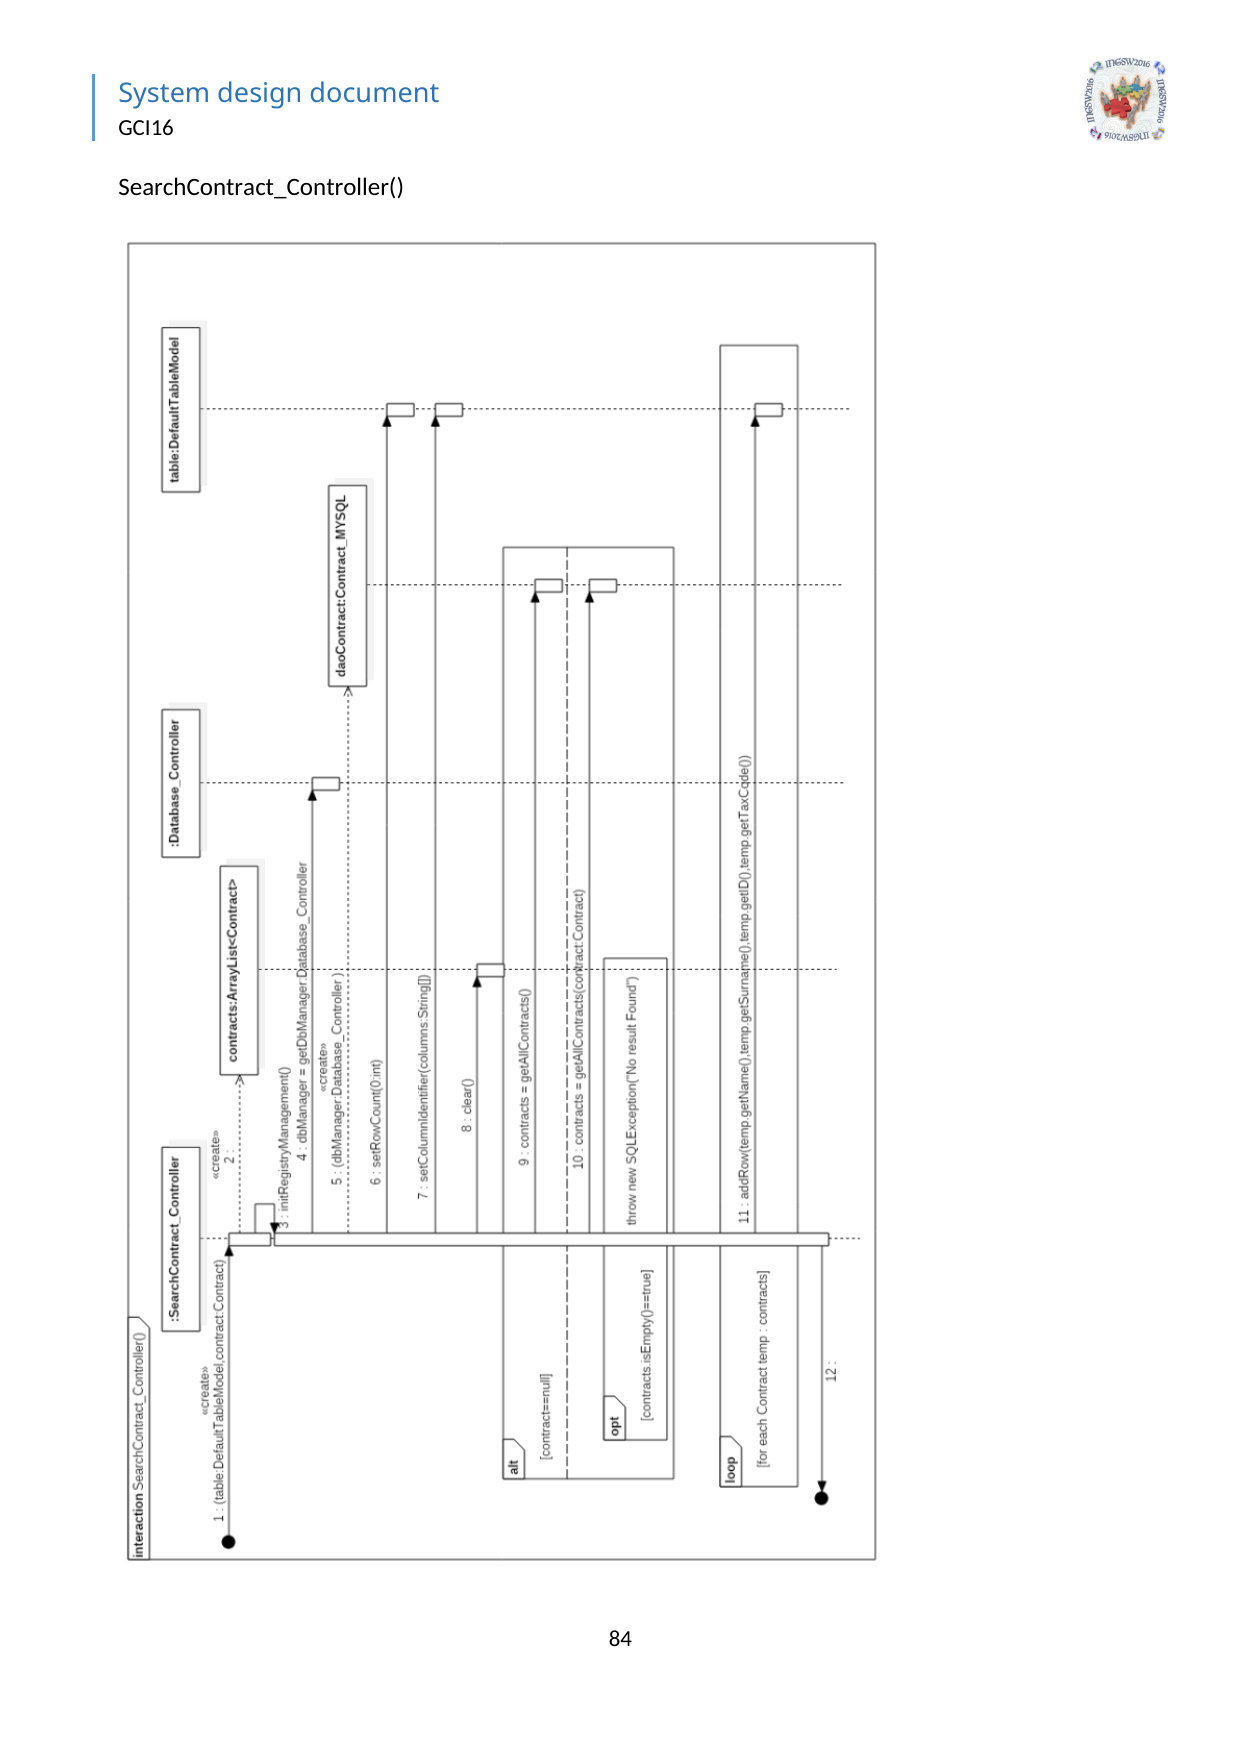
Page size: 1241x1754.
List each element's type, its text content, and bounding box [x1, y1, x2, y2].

picture [119, 206, 913, 1568]
picture [1076, 55, 1171, 149]
